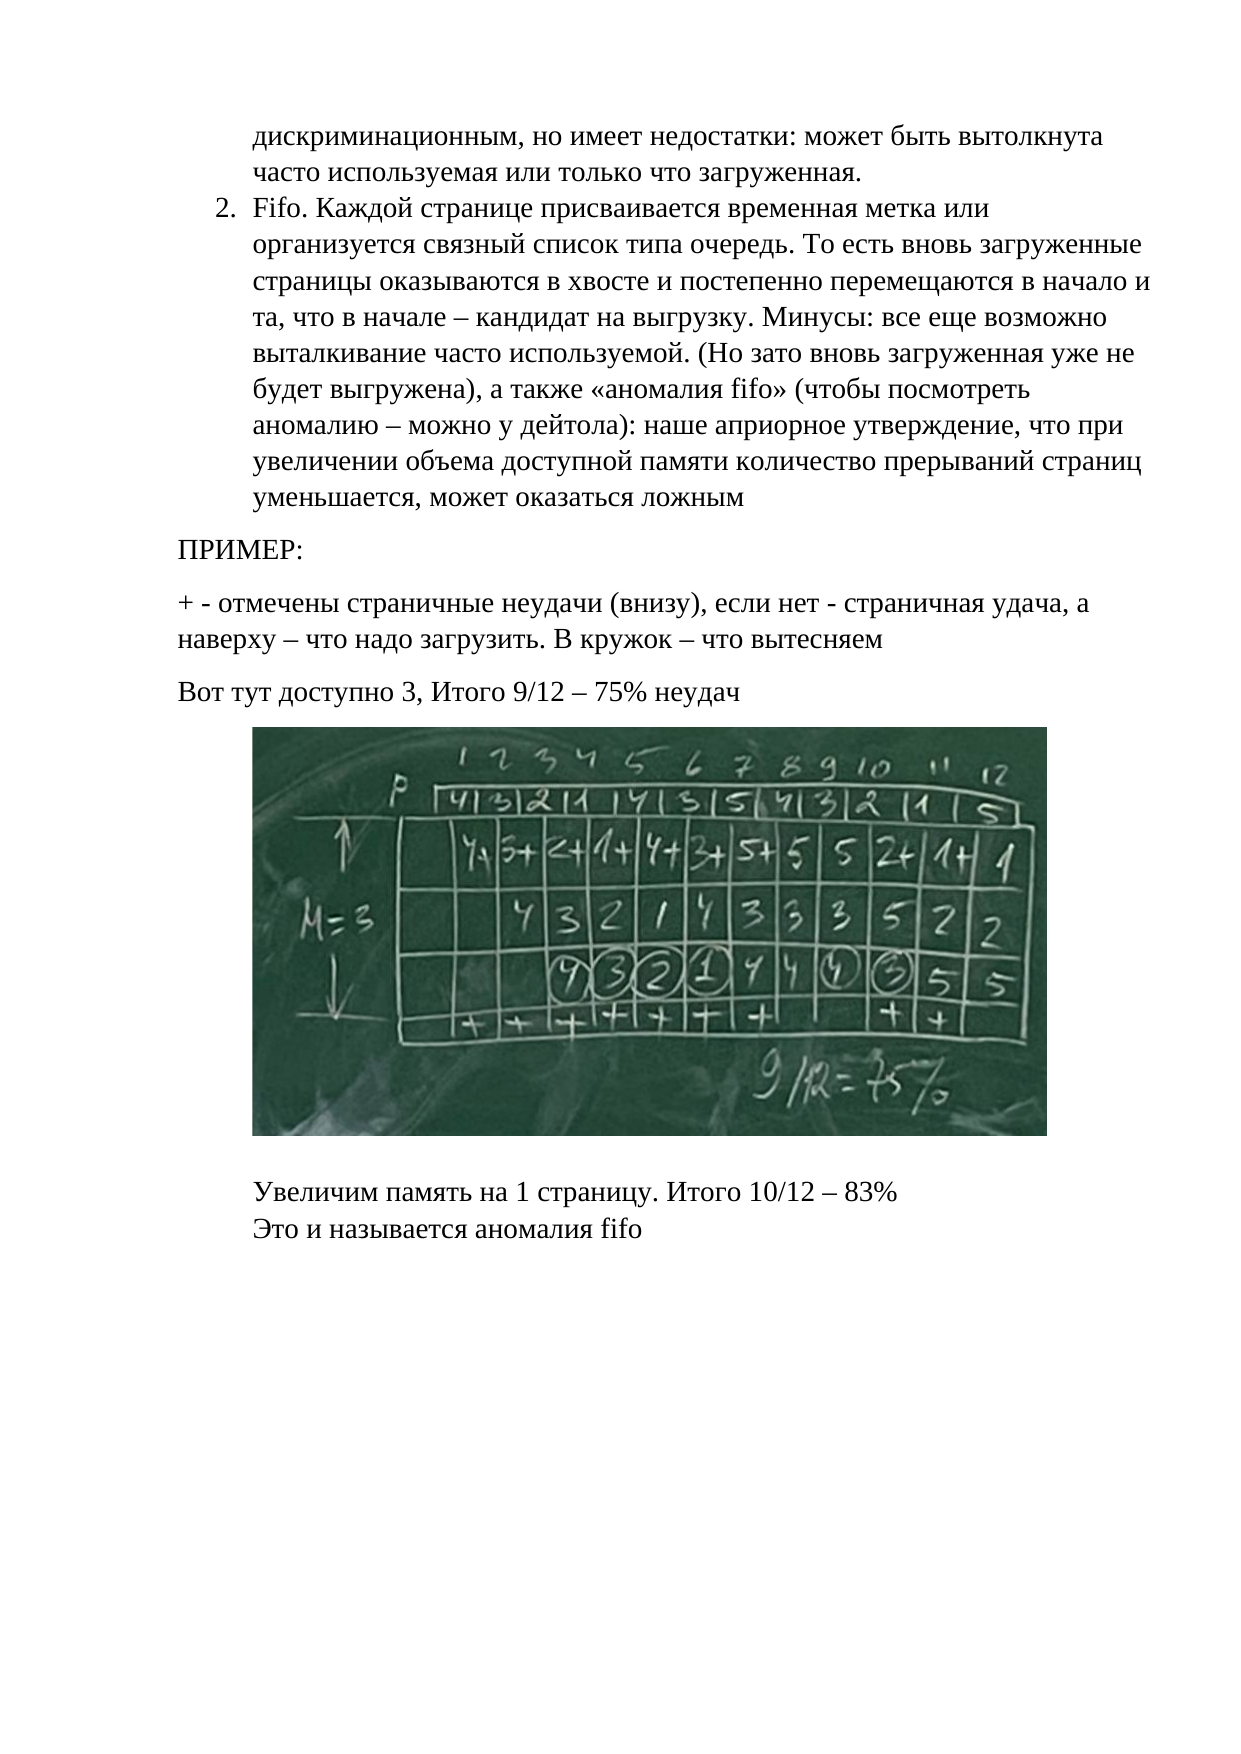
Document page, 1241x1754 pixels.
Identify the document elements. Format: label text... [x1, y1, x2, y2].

picture [252, 727, 1047, 1136]
text Вот тут доступно 3, Итого 9/12 – 75% неудач [177, 674, 1152, 708]
text + - отмечены страничные неудачи (внизу), если нет - страничная удача, а наверху – что надо загрузить. В кружок – что вытесняем [177, 585, 1152, 655]
list Fifo. Каждой странице присваивается временная метка или организуется связный список типа очередь. То есть вновь загруженные страницы оказываются в хвосте и постепенно перемещаются в начало и та, что в начале – кандидат на выгрузку. Минусы: все еще возможно выталкивание часто используемой. (Но зато вновь загруженная уже не будет выгружена), а также «аномалия fifo» (чтобы посмотреть аномалию – можно у дейтола): наше априорное утверждение, что при увеличении объема доступной памяти количество прерываний страниц уменьшается, может оказаться ложным [215, 190, 1152, 513]
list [215, 118, 1152, 188]
list Это и называется аномалия fifo [252, 1211, 1152, 1244]
list Увеличим память на 1 страницу. Итого 10/12 – 83% [252, 1174, 1152, 1208]
text ПРИМЕР: [177, 532, 1152, 566]
